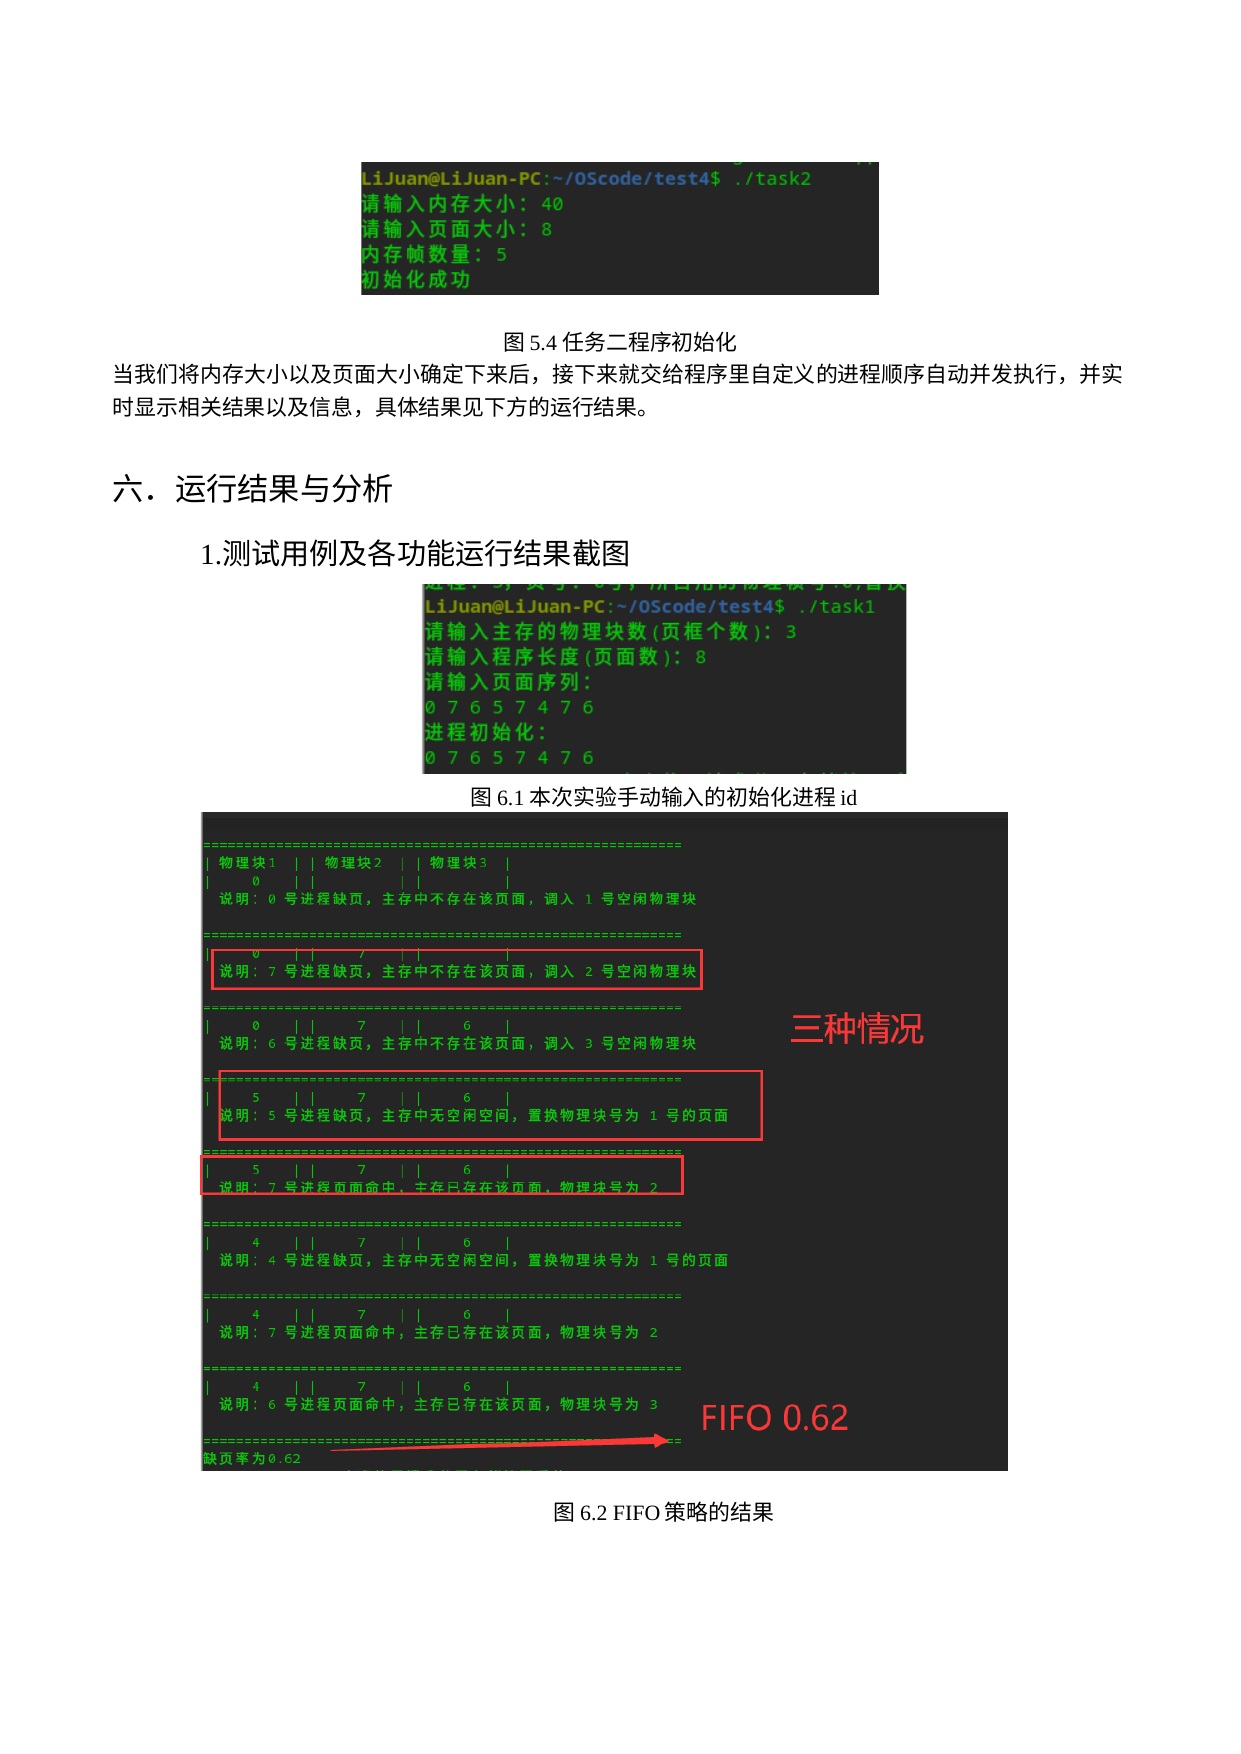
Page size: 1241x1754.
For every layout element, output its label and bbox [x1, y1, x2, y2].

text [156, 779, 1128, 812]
picture [361, 162, 879, 295]
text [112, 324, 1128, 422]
picture [421, 584, 907, 774]
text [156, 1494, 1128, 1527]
picture [200, 812, 1008, 1471]
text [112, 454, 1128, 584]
